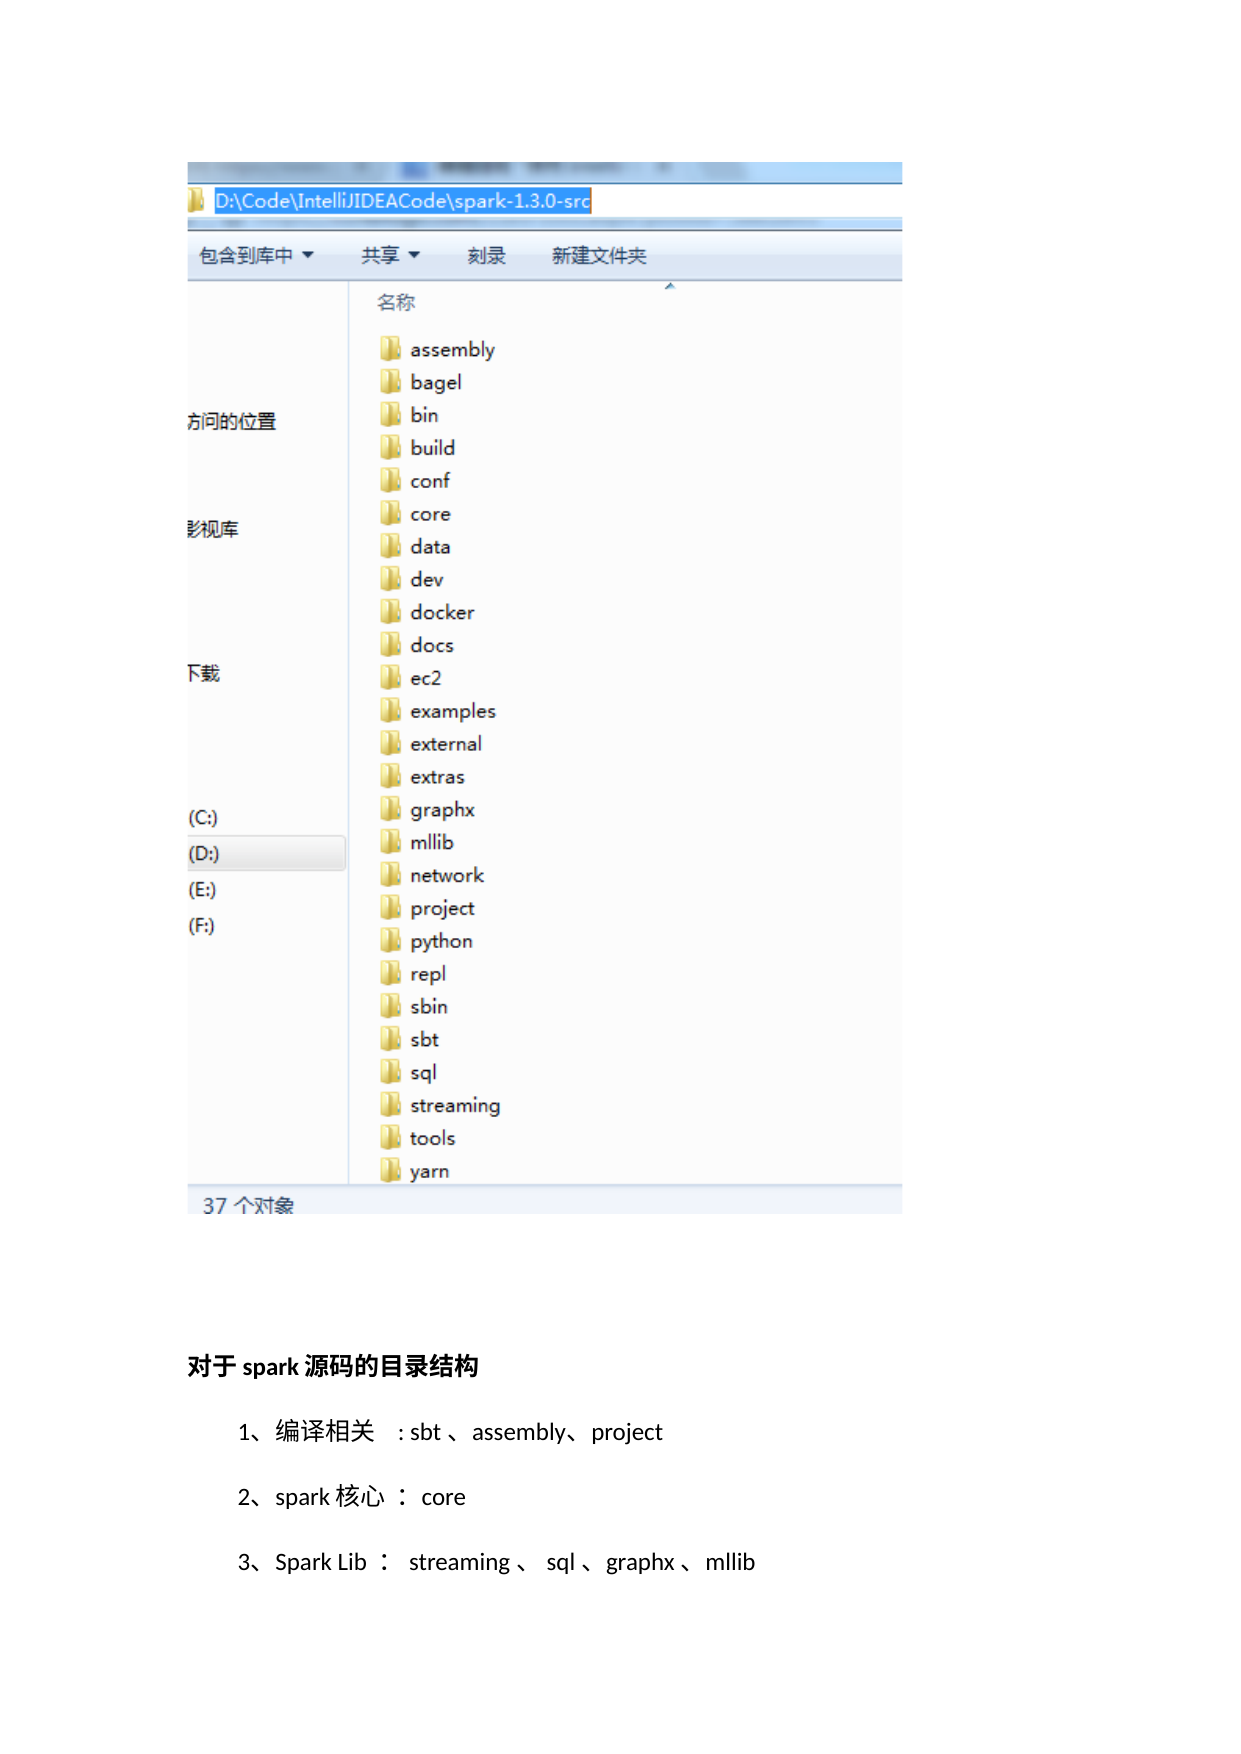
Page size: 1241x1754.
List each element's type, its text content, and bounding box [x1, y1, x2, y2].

text 3、Spark Lib ： streaming 、 sql 、graphx 、mllib [187, 1527, 1053, 1592]
text 对于spark源码的目录结构 [187, 1332, 1053, 1397]
picture [187, 162, 903, 1214]
text 1、编译相关 : sbt 、assembly、project [187, 1397, 1053, 1462]
text 2、spark核心 ：core [187, 1462, 1053, 1527]
